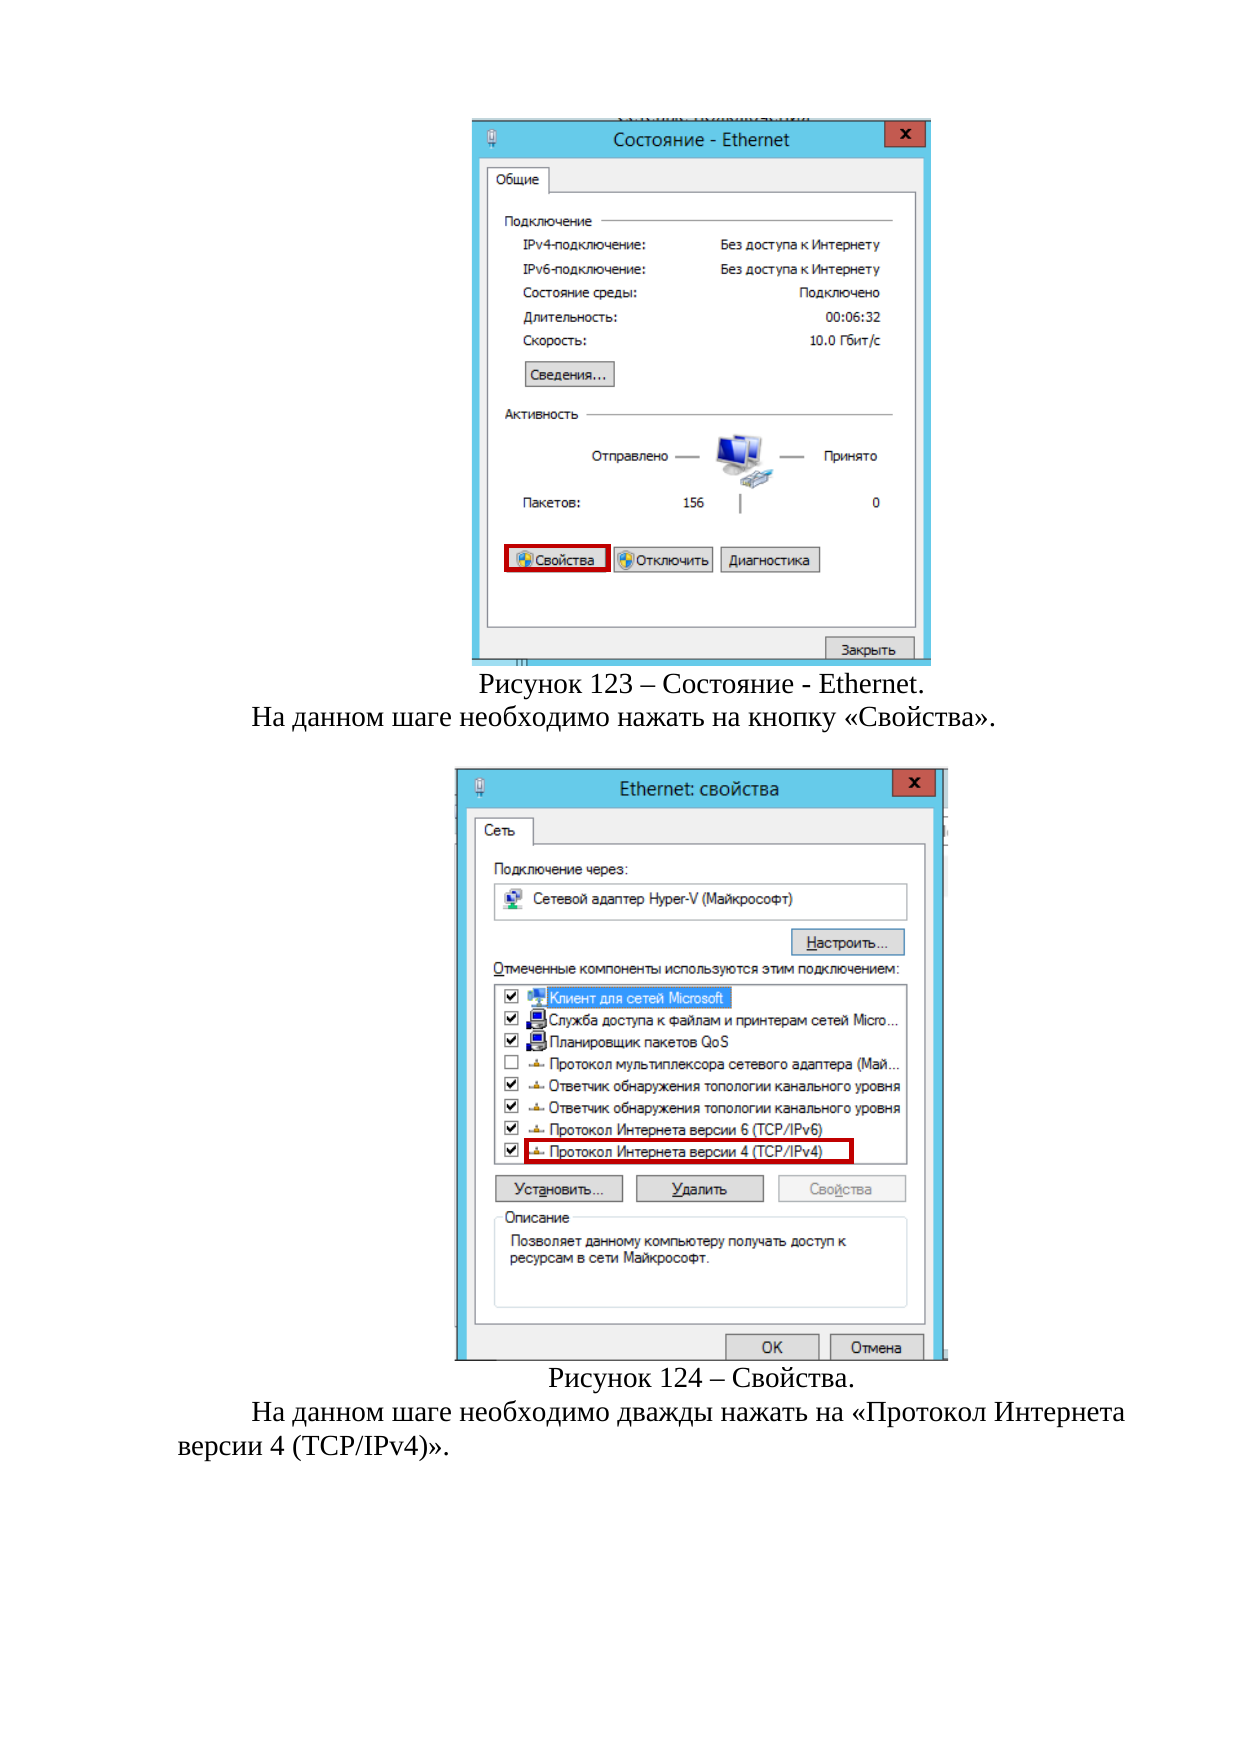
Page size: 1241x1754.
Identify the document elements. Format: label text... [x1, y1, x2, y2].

picture [471, 118, 931, 666]
text На данном шаге необходимо нажать на кнопку «Свойства». [177, 699, 1152, 733]
text На данном шаге необходимо дважды нажать на «Протокол Интернета версии 4 (TCP/IPv4)». [177, 1394, 1152, 1461]
text Рисунок 124 – Свойства. [177, 1361, 1152, 1394]
text Рисунок 123 – Состояние - Ethernet. [177, 666, 1152, 699]
picture [454, 766, 949, 1361]
